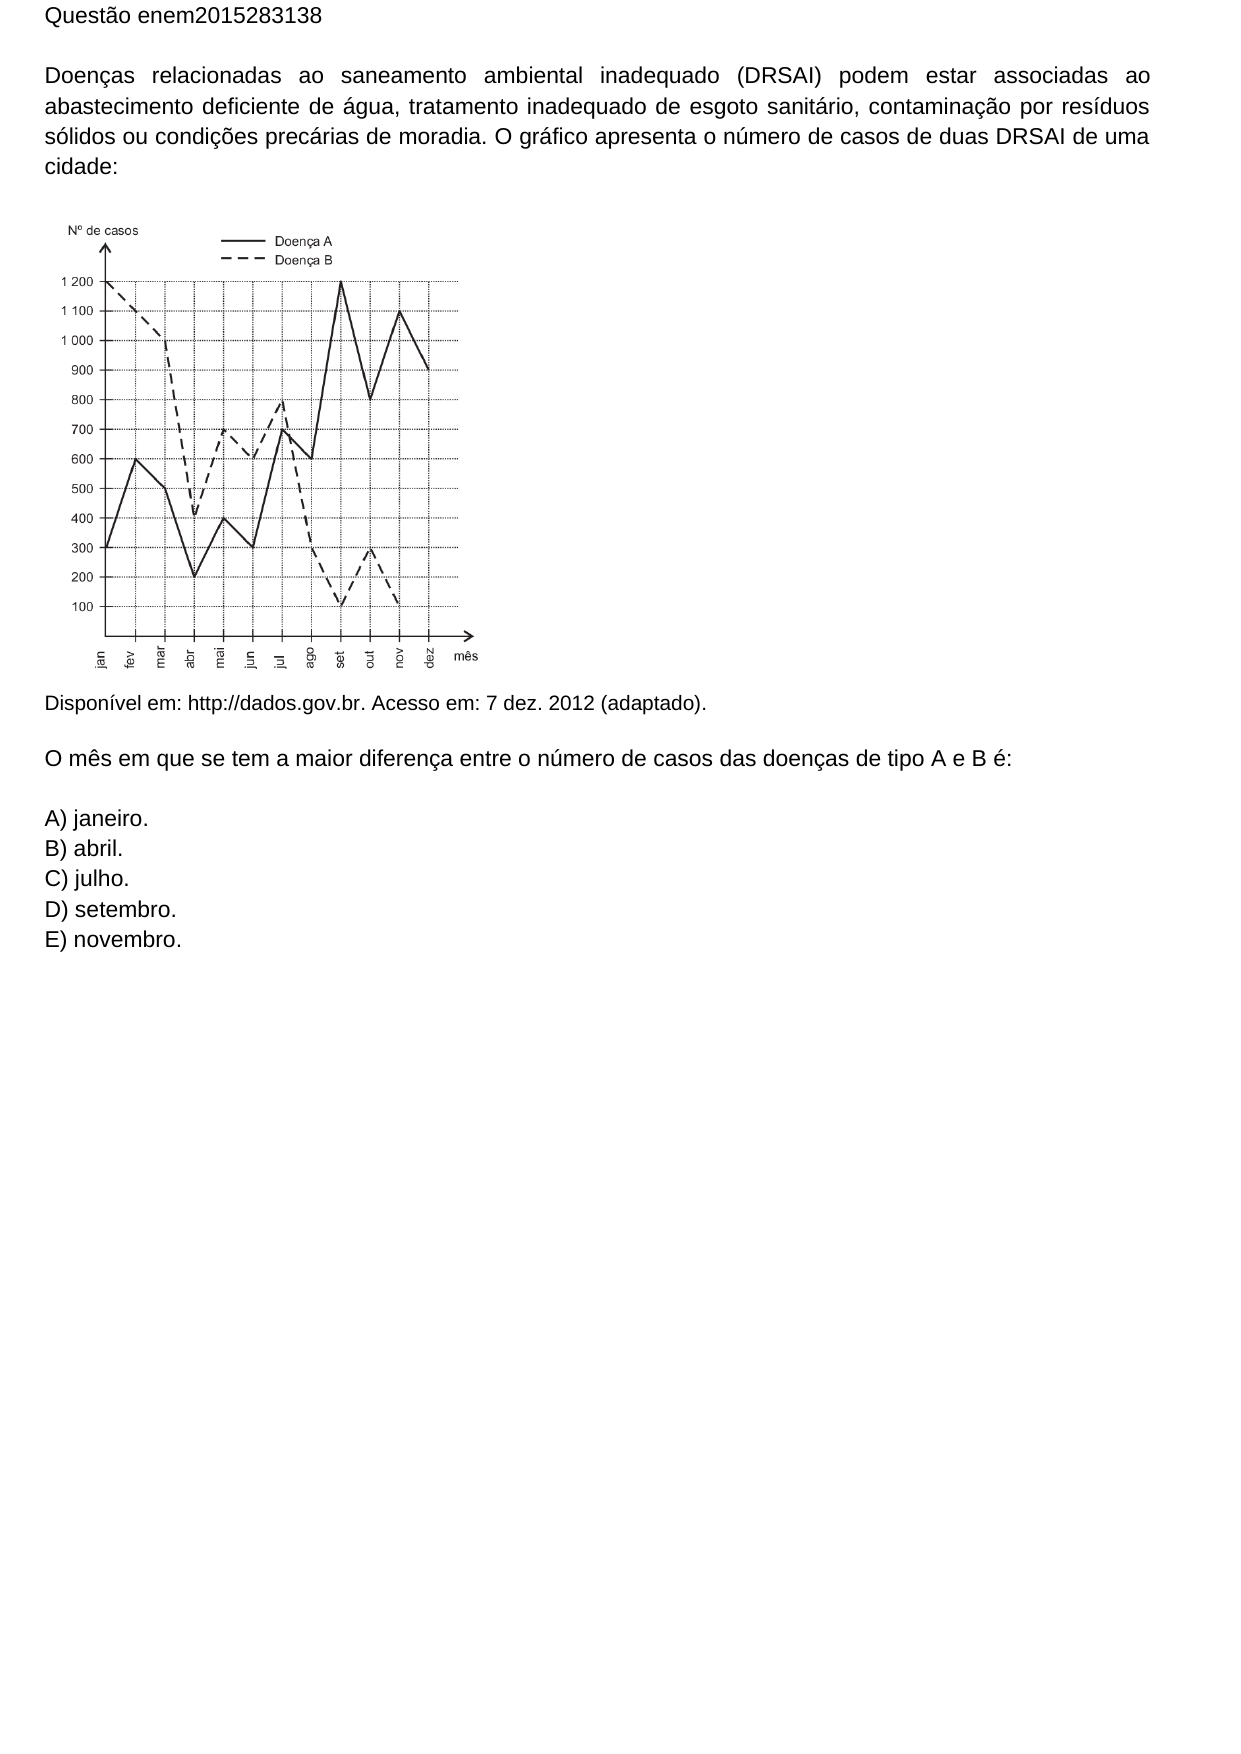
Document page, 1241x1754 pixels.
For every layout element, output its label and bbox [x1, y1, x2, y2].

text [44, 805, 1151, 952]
picture [44, 213, 509, 687]
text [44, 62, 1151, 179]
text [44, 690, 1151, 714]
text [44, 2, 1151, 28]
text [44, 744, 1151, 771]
